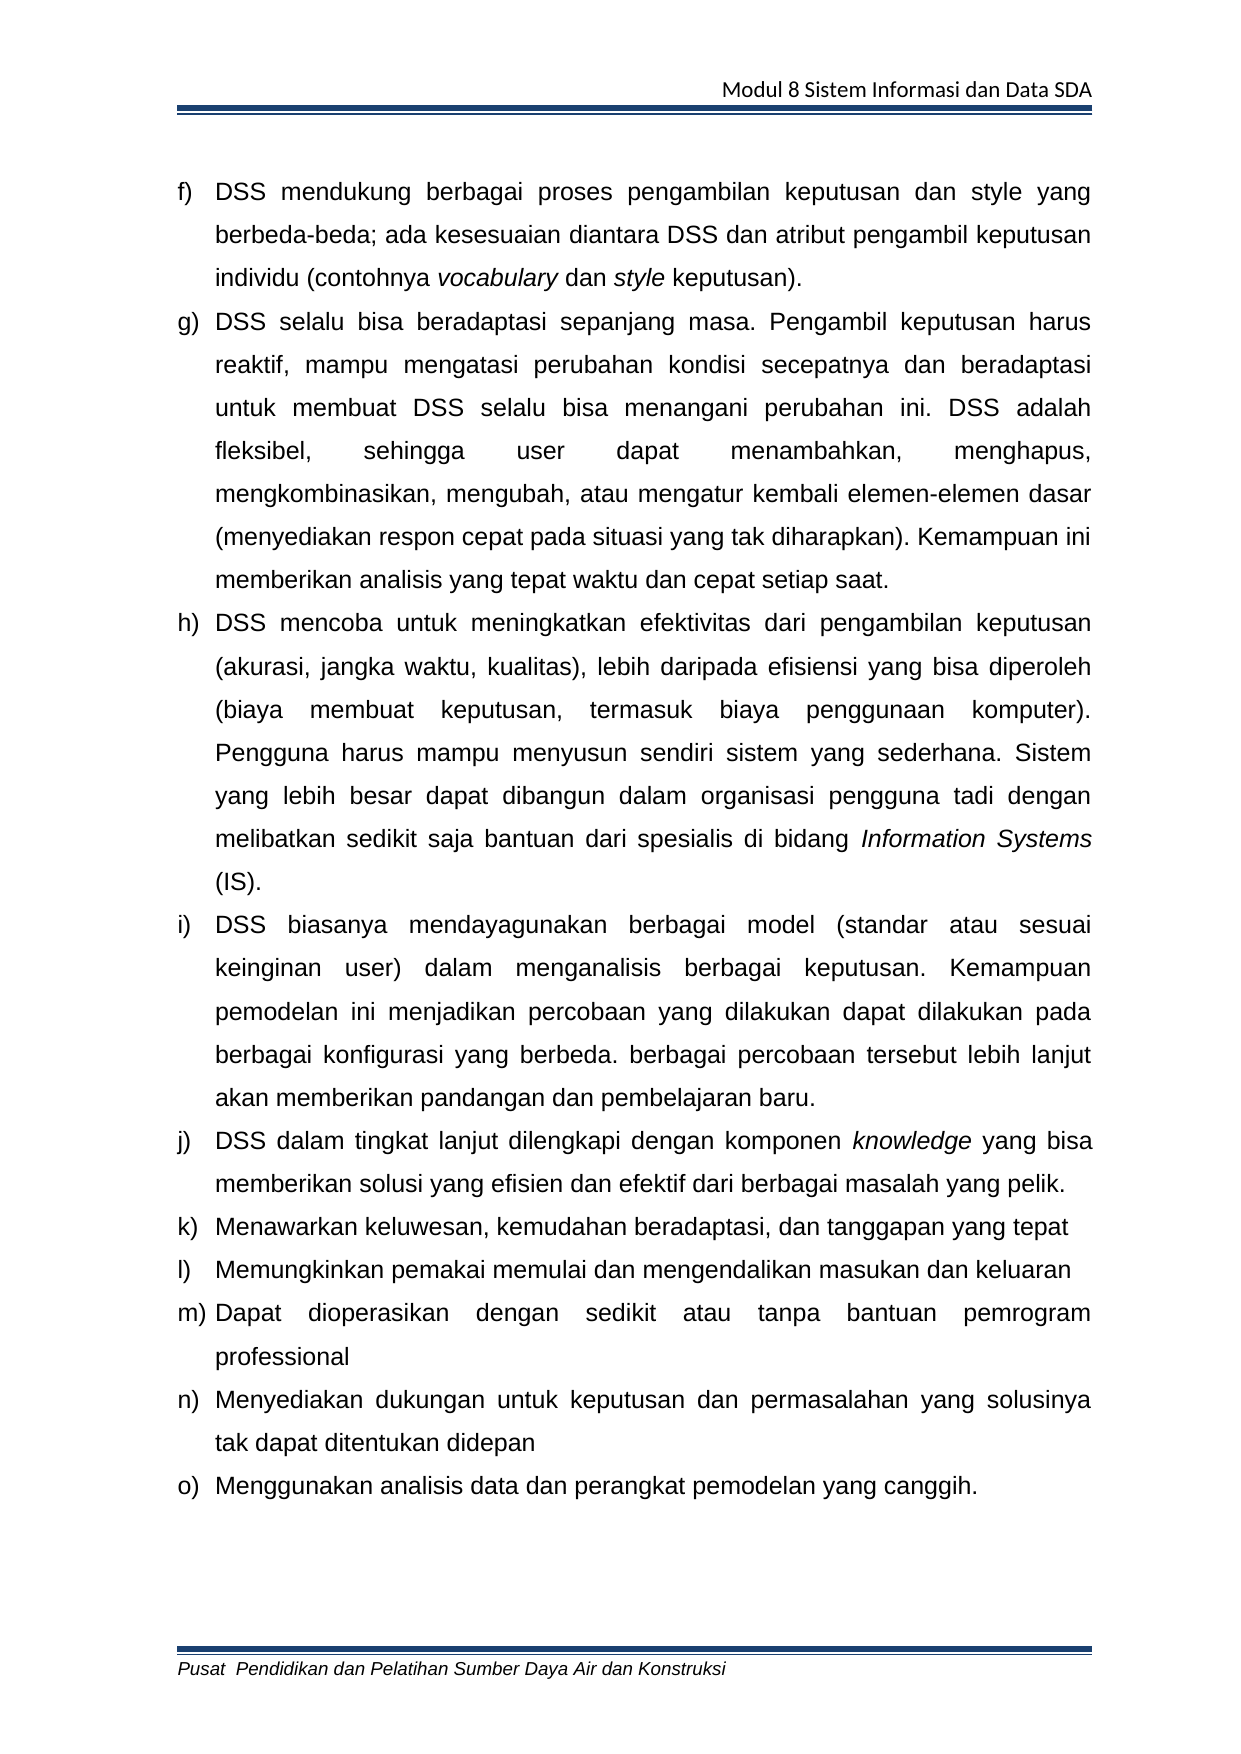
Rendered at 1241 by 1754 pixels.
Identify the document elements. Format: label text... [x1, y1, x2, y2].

list Dapat dioperasikan dengan sedikit atau tanpa bantuan pemrogram professional [177, 1298, 1092, 1370]
list DSS dalam tingkat lanjut dilengkapi dengan komponen knowledge yang bisa memberikan solusi yang efisien dan efektif dari berbagai masalah yang pelik. [177, 1126, 1092, 1198]
list Memungkinkan pemakai memulai dan mengendalikan masukan dan keluaran [177, 1255, 1092, 1284]
list DSS selalu bisa beradaptasi sepanjang masa. Pengambil keputusan harus reaktif, mampu mengatasi perubahan kondisi secepatnya dan beradaptasi untuk membuat DSS selalu bisa menangani perubahan ini. DSS adalah fleksibel, sehingga user dapat menambahkan, menghapus, mengkombinasikan, mengubah, atau mengatur kembali elemen-elemen dasar (menyediakan respon cepat pada situasi yang tak diharapkan). Kemampuan ini memberikan analisis yang tepat waktu dan cepat setiap saat. [177, 307, 1092, 594]
list Menawarkan keluwesan, kemudahan beradaptasi, dan tanggapan yang tepat [177, 1212, 1092, 1241]
list DSS mencoba untuk meningkatkan efektivitas dari pengambilan keputusan (akurasi, jangka waktu, kualitas), lebih daripada efisiensi yang bisa diperoleh (biaya membuat keputusan, termasuk biaya penggunaan komputer). Pengguna harus mampu menyusun sendiri sistem yang sederhana. Sistem yang lebih besar dapat dibangun dalam organisasi pengguna tadi dengan melibatkan sedikit saja bantuan dari spesialis di bidang Information Systems (IS). [177, 608, 1092, 896]
list Menggunakan analisis data dan perangkat pemodelan yang canggih. [177, 1471, 1092, 1500]
list DSS biasanya mendayagunakan berbagai model (standar atau sesuai keinginan user) dalam menganalisis berbagai keputusan. Kemampuan pemodelan ini menjadikan percobaan yang dilakukan dapat dilakukan pada berbagai konfigurasi yang berbeda. berbagai percobaan tersebut lebih lanjut akan memberikan pandangan dan pembelajaran baru. [177, 910, 1092, 1112]
list Menyediakan dukungan untuk keputusan dan permasalahan yang solusinya tak dapat ditentukan didepan [177, 1385, 1092, 1457]
list DSS mendukung berbagai proses pengambilan keputusan dan style yang berbeda-beda; ada kesesuaian diantara DSS dan atribut pengambil keputusan individu (contohnya vocabulary dan style keputusan). [177, 177, 1092, 292]
